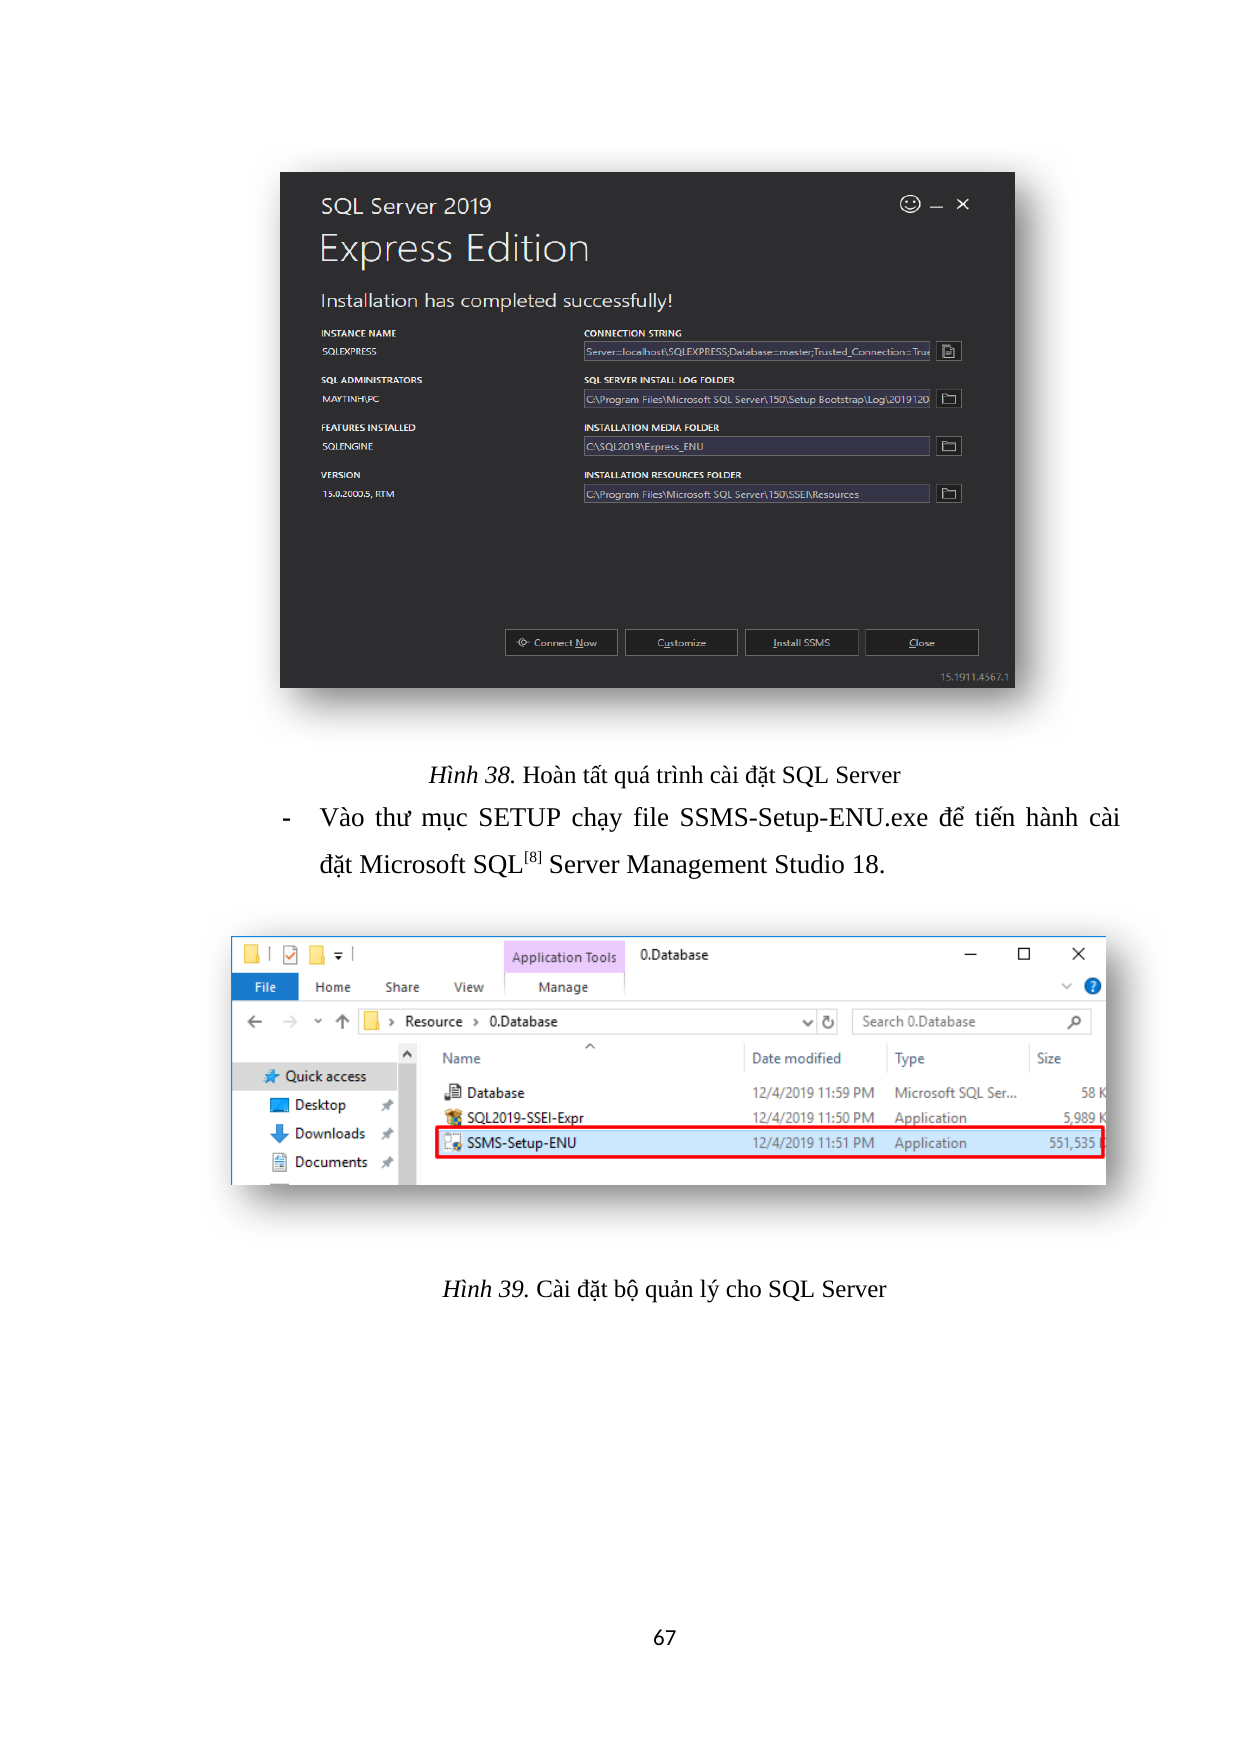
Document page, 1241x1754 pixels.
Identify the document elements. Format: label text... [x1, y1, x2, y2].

text Hình 38. Hoàn tất quá trình cài đặt SQL Server [207, 760, 1122, 789]
picture [280, 172, 1015, 688]
list Vào thư mục SETUP chạy file SSMS-Setup-ENU.exe để tiến hành cài đặt Microsoft SQL[8] Server Management Studio 18. [282, 802, 1122, 879]
picture [231, 936, 1106, 1185]
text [207, 148, 1122, 748]
text Hình 39. Cài đặt bộ quản lý cho SQL Server [207, 1274, 1122, 1302]
